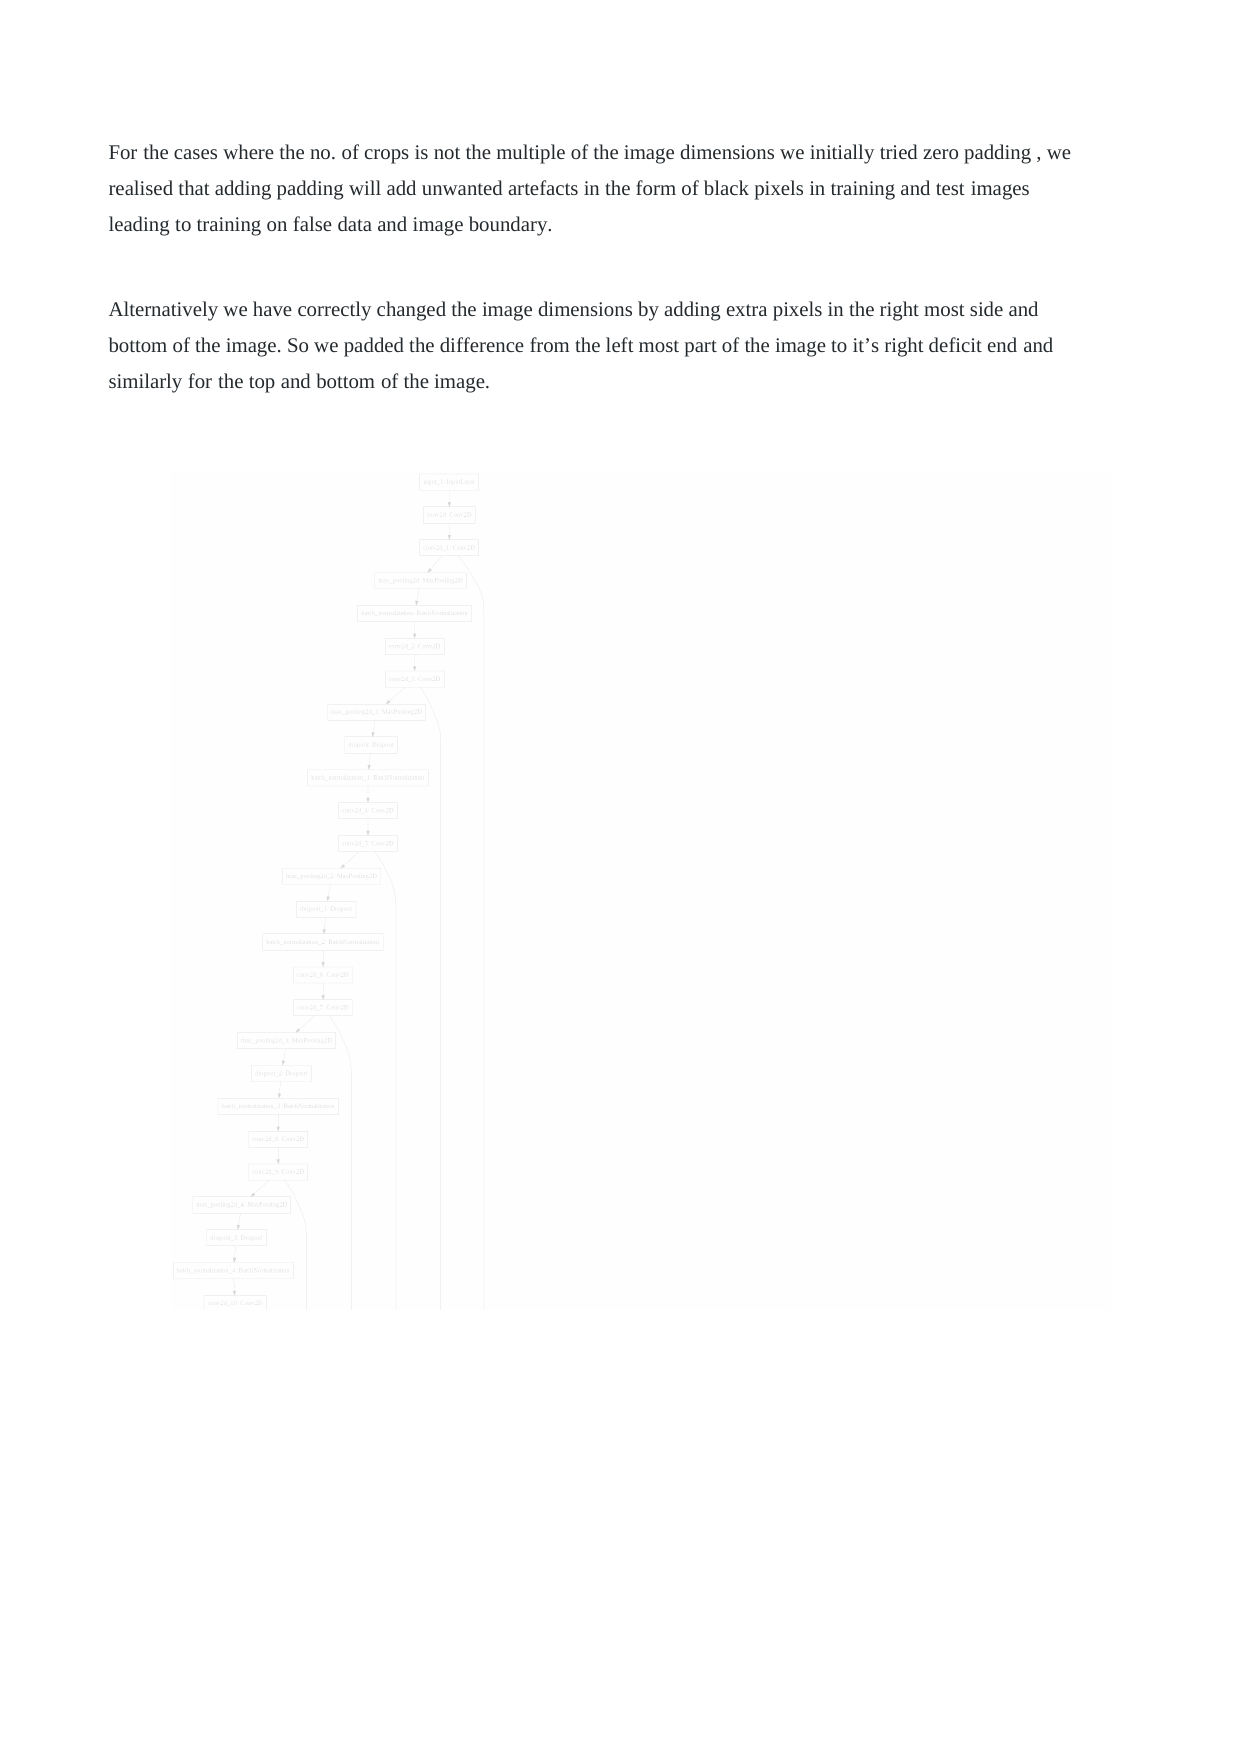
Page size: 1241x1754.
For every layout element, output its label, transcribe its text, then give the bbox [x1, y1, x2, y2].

text For the cases where the no. of crops is not the multiple of the image dimensions we initially tried zero padding , we realised that adding padding will add unwanted artefacts in the form of black pixels in training and test images leading to training on false data and image boundary. [108, 139, 1088, 236]
text Alternatively we have correctly changed the image dimensions by adding extra pixels in the right most side and bottom of the image. So we padded the difference from the left most part of the image to it’s right deficit end and similarly for the top and bottom of the image. [108, 297, 1083, 393]
